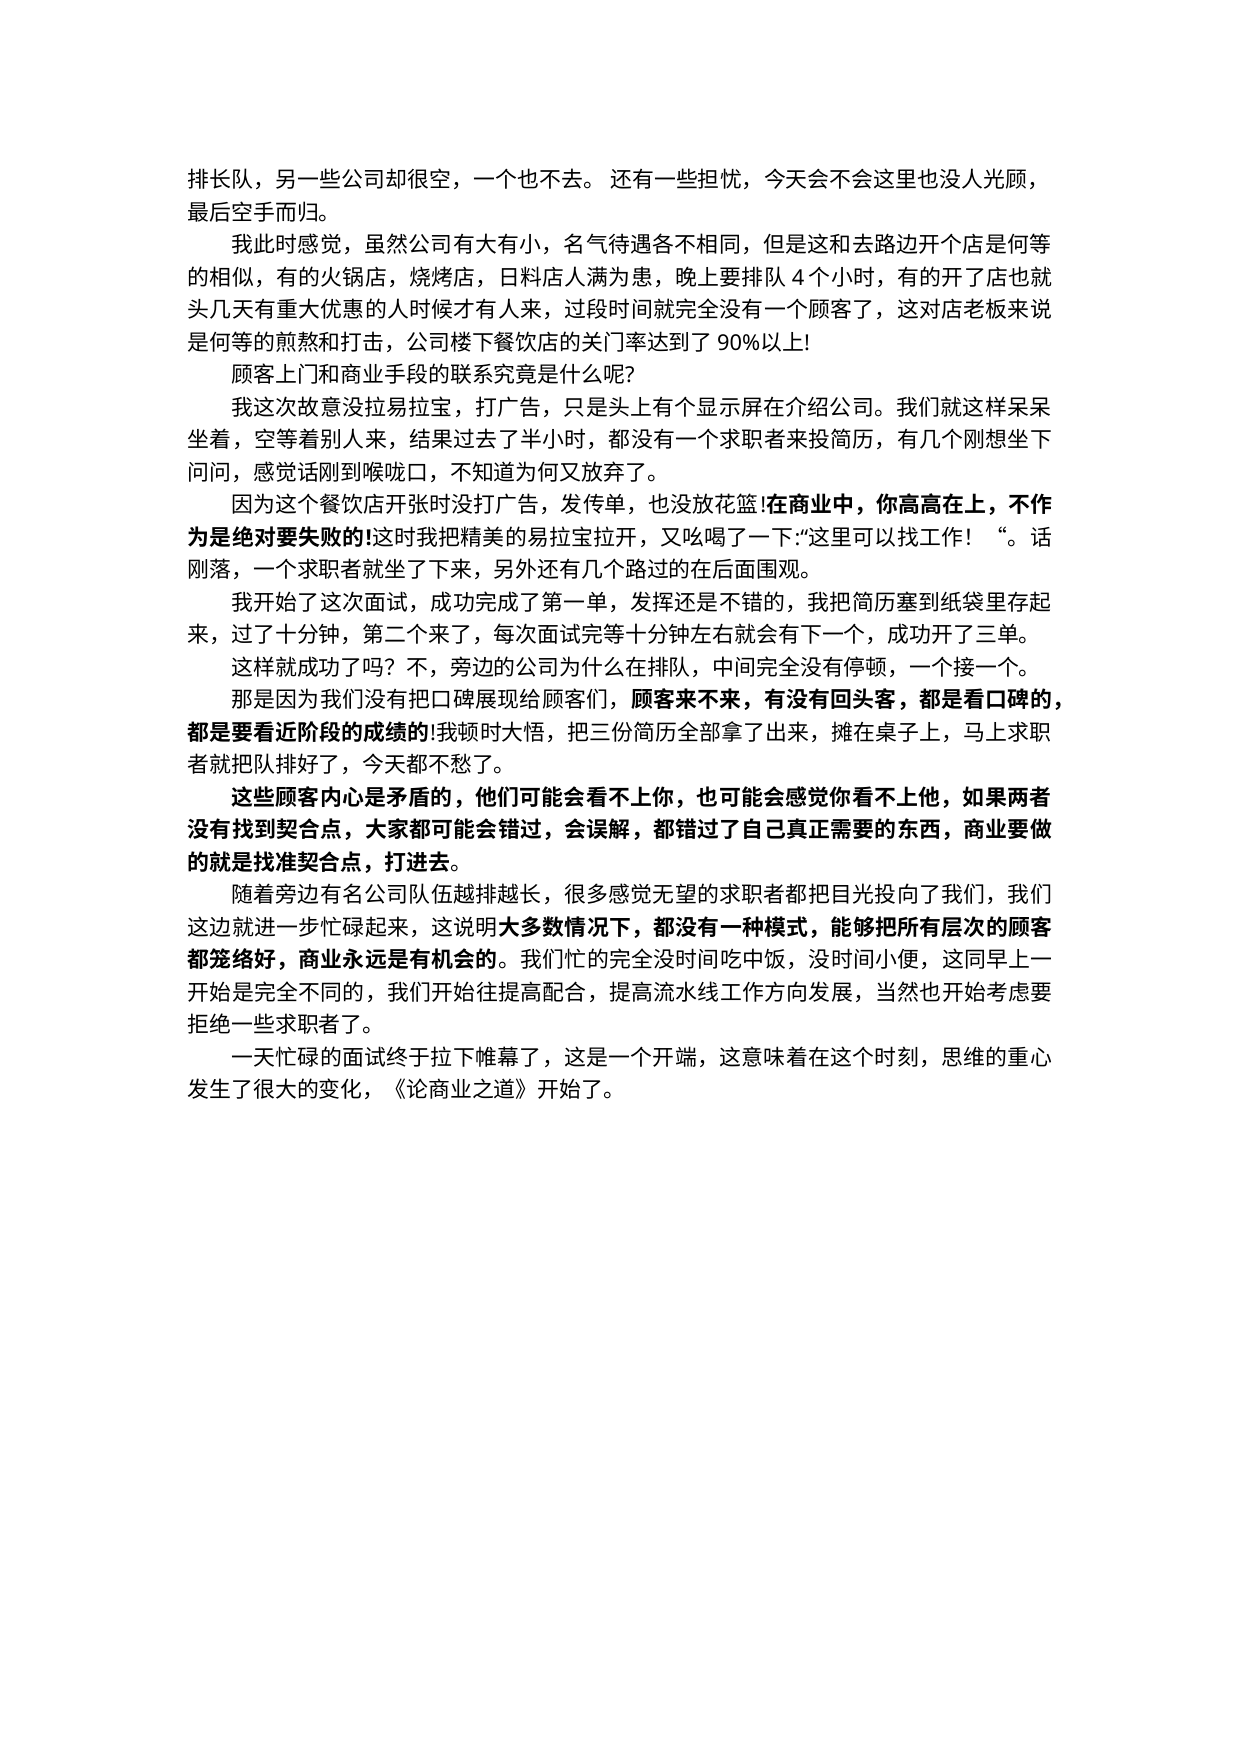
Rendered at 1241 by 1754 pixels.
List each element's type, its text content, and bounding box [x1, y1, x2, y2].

text 这些顾客内心是矛盾的，他们可能会看不上你，也可能会感觉你看不上他，如果两者没有找到契合点，大家都可能会错过，会误解，都错过了自己真正需要的东西，商业要做的就是找准契合点，打进去。 [187, 779, 1053, 877]
text 我开始了这次面试，成功完成了第一单，发挥还是不错的，我把简历塞到纸袋里存起来，过了十分钟，第二个来了，每次面试完等十分钟左右就会有下一个，成功开了三单。 [187, 584, 1053, 649]
text 那是因为我们没有把口碑展现给顾客们，顾客来不来，有没有回头客，都是看口碑的，都是要看近阶段的成绩的!我顿时大悟，把三份简历全部拿了出来，摊在桌子上，马上求职者就把队排好了，今天都不愁了。 [187, 682, 1053, 779]
text 我此时感觉，虽然公司有大有小，名气待遇各不相同，但是这和去路边开个店是何等的相似，有的火锅店，烧烤店，日料店人满为患，晚上要排队4个小时，有的开了店也就头几天有重大优惠的人时候才有人来，过段时间就完全没有一个顾客了，这对店老板来说是何等的煎熬和打击，公司楼下餐饮店的关门率达到了90%以上! [187, 227, 1053, 357]
text 我这次故意没拉易拉宝，打广告，只是头上有个显示屏在介绍公司。我们就这样呆呆坐着，空等着别人来，结果过去了半小时，都没有一个求职者来投简历，有几个刚想坐下问问，感觉话刚到喉咙口，不知道为何又放弃了。 [187, 389, 1053, 487]
text 一天忙碌的面试终于拉下帷幕了，这是一个开端，这意味着在这个时刻，思维的重心发生了很大的变化，《论商业之道》开始了。 [187, 1039, 1053, 1104]
text 顾客上门和商业手段的联系究竟是什么呢? [187, 357, 1053, 389]
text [187, 162, 1053, 227]
text 随着旁边有名公司队伍越排越长，很多感觉无望的求职者都把目光投向了我们，我们这边就进一步忙碌起来，这说明大多数情况下，都没有一种模式，能够把所有层次的顾客都笼络好，商业永远是有机会的。我们忙的完全没时间吃中饭，没时间小便，这同早上一开始是完全不同的，我们开始往提高配合，提高流水线工作方向发展，当然也开始考虑要拒绝一些求职者了。 [187, 877, 1053, 1039]
text 这样就成功了吗？不，旁边的公司为什么在排队，中间完全没有停顿，一个接一个。 [187, 649, 1053, 682]
text 因为这个餐饮店开张时没打广告，发传单，也没放花篮!在商业中，你高高在上，不作为是绝对要失败的!这时我把精美的易拉宝拉开，又吆喝了一下:“这里可以找工作！“。话刚落，一个求职者就坐了下来，另外还有几个路过的在后面围观。 [187, 487, 1053, 584]
